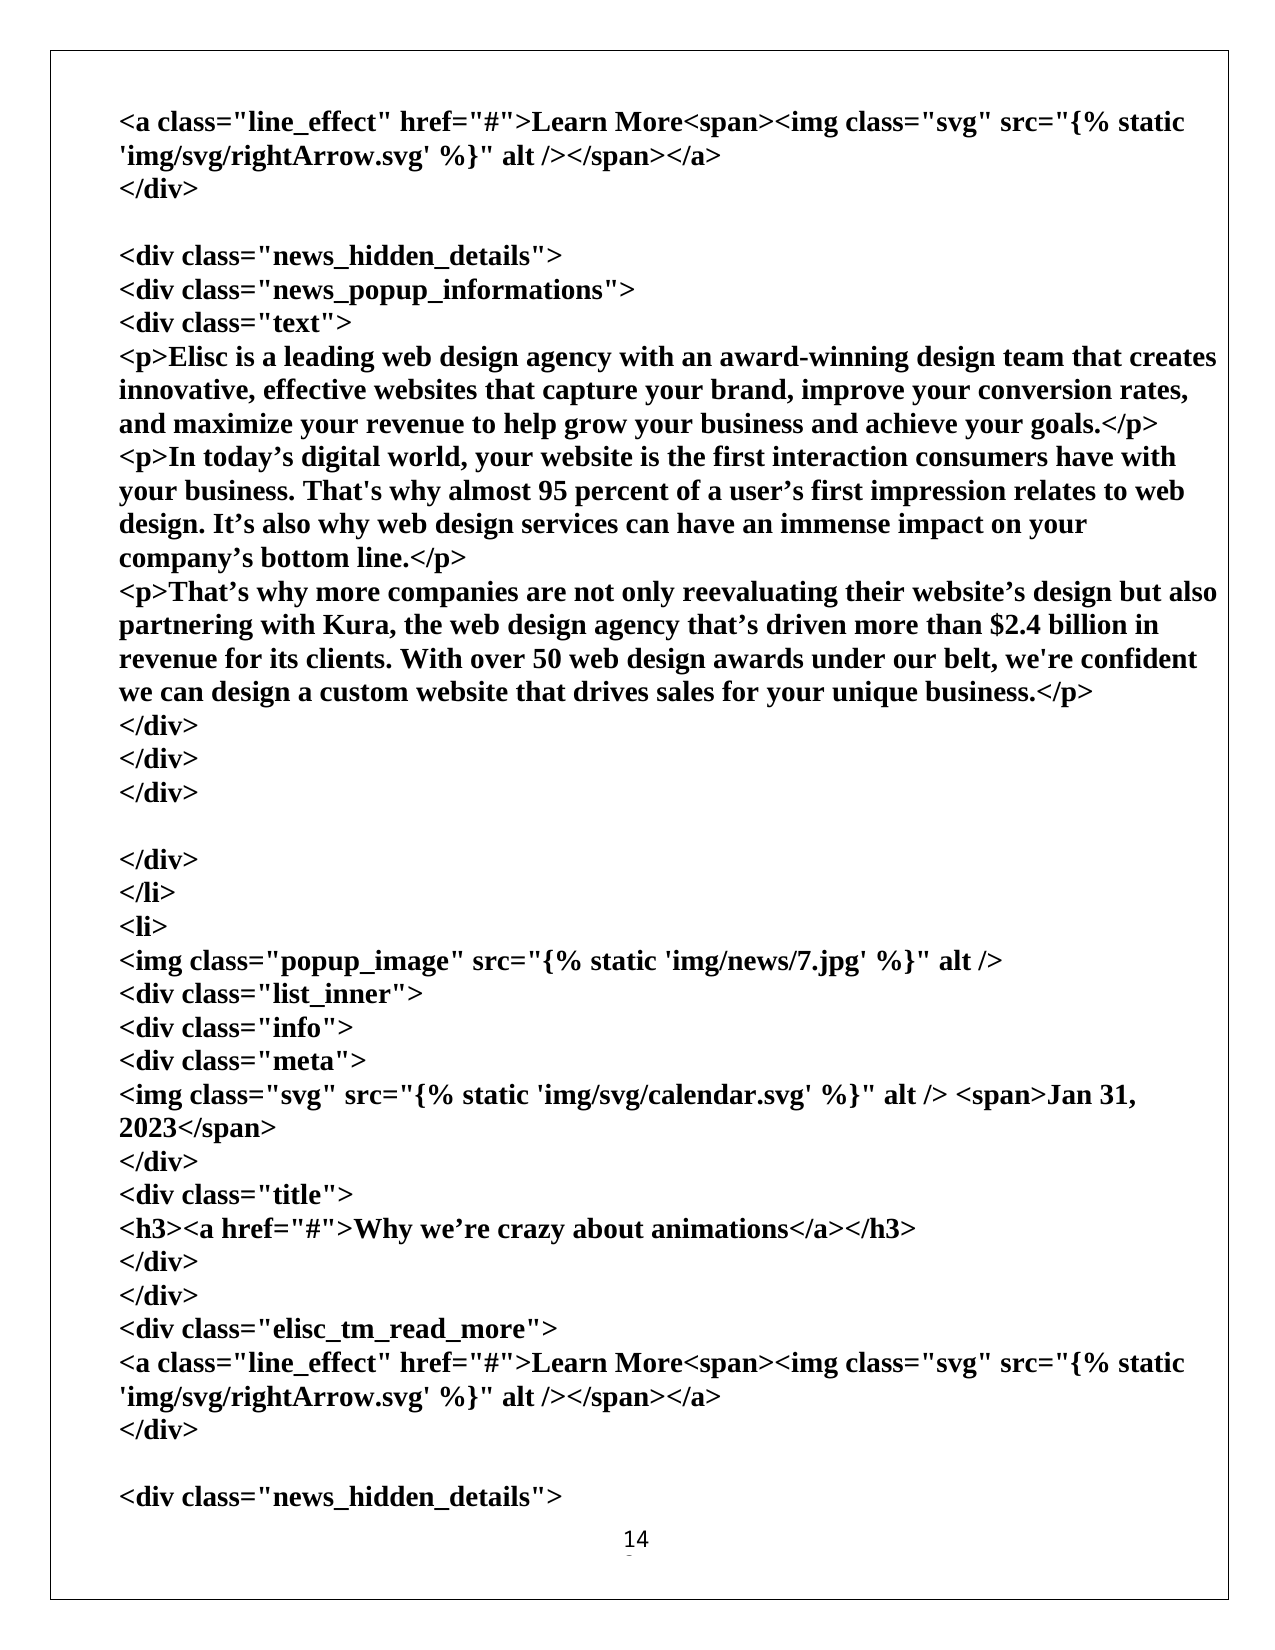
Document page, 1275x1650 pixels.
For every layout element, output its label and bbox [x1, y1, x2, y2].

text [119, 104, 1228, 1513]
